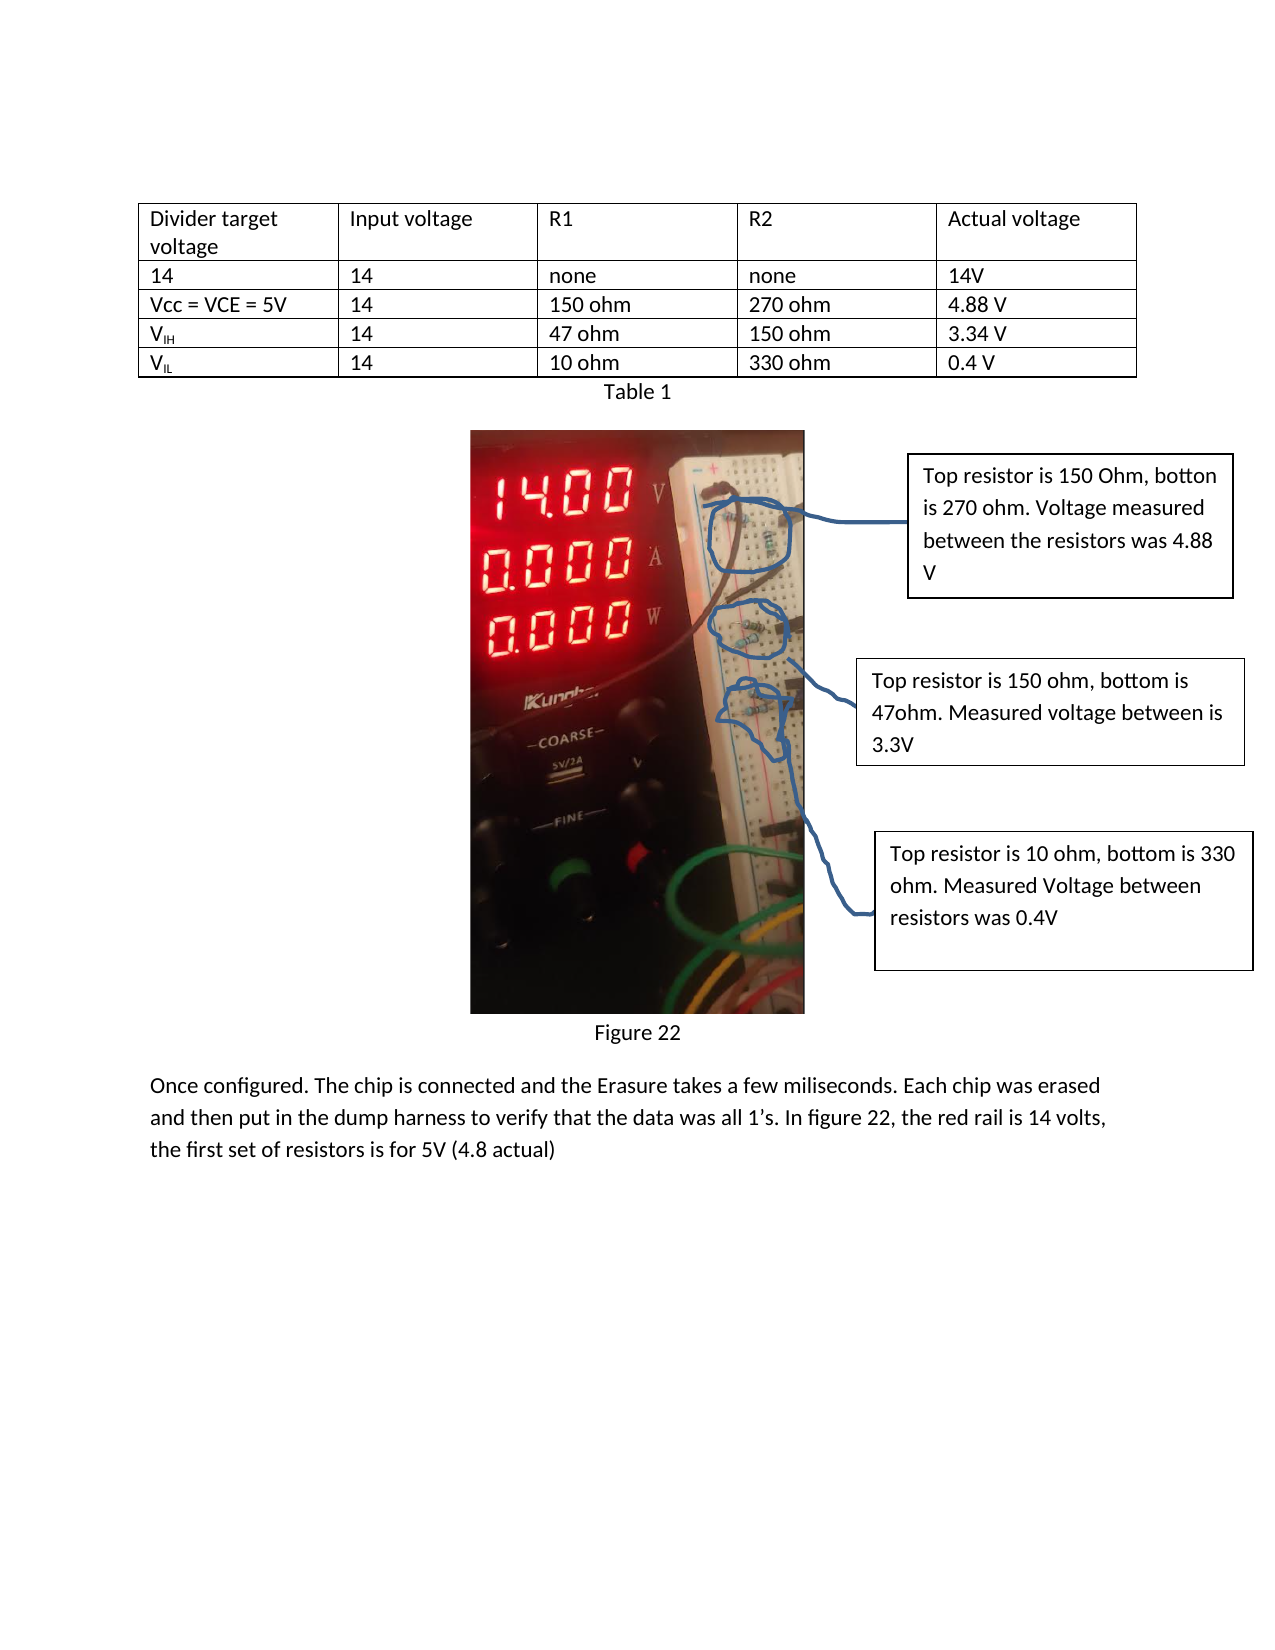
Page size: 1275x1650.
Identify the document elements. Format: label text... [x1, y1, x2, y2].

table_cell 14 [339, 319, 537, 347]
table_cell 14 [339, 261, 537, 289]
table_cell 3.34 V [937, 319, 1136, 347]
picture [470, 430, 805, 1014]
table_header Input voltage [339, 204, 537, 260]
table_cell Vcc = VCE = 5V [139, 290, 338, 318]
table_header R1 [538, 204, 737, 260]
table_cell 150 ohm [538, 290, 737, 318]
table_cell 14V [937, 261, 1136, 289]
picture [740, 681, 752, 686]
table_cell 10 ohm [538, 348, 737, 376]
table_cell none [538, 261, 737, 289]
table_header Actual voltage [937, 204, 1136, 260]
picture [721, 688, 783, 758]
picture [760, 688, 776, 695]
table_cell 14 [139, 261, 338, 289]
table_cell 14 [339, 348, 537, 376]
text Figure 22 [150, 1018, 1125, 1046]
table_cell 330 ohm [738, 348, 936, 376]
table_header R2 [738, 204, 936, 260]
table_cell VIH [139, 319, 338, 347]
picture [712, 501, 788, 570]
text Once configured. The chip is connected and the Erasure takes a few miliseconds. Each chip was erased and then put in the dump harness to verify that the data was all 1’s. In figure 22, the red rail is 14 volts, the first set of resistors is for 5V (4.8 actual) [150, 1071, 1125, 1163]
table_cell 0.4 V [937, 348, 1136, 376]
table_cell 270 ohm [738, 290, 936, 318]
text Table 1 [150, 378, 1125, 405]
table_cell none [738, 261, 936, 289]
table_cell VIL [139, 348, 338, 376]
table_cell 4.88 V [937, 290, 1136, 318]
table_cell 150 ohm [738, 319, 936, 347]
table_cell 14 [339, 290, 537, 318]
table_cell 47 ohm [538, 319, 737, 347]
table_header Divider target voltage [139, 204, 338, 260]
